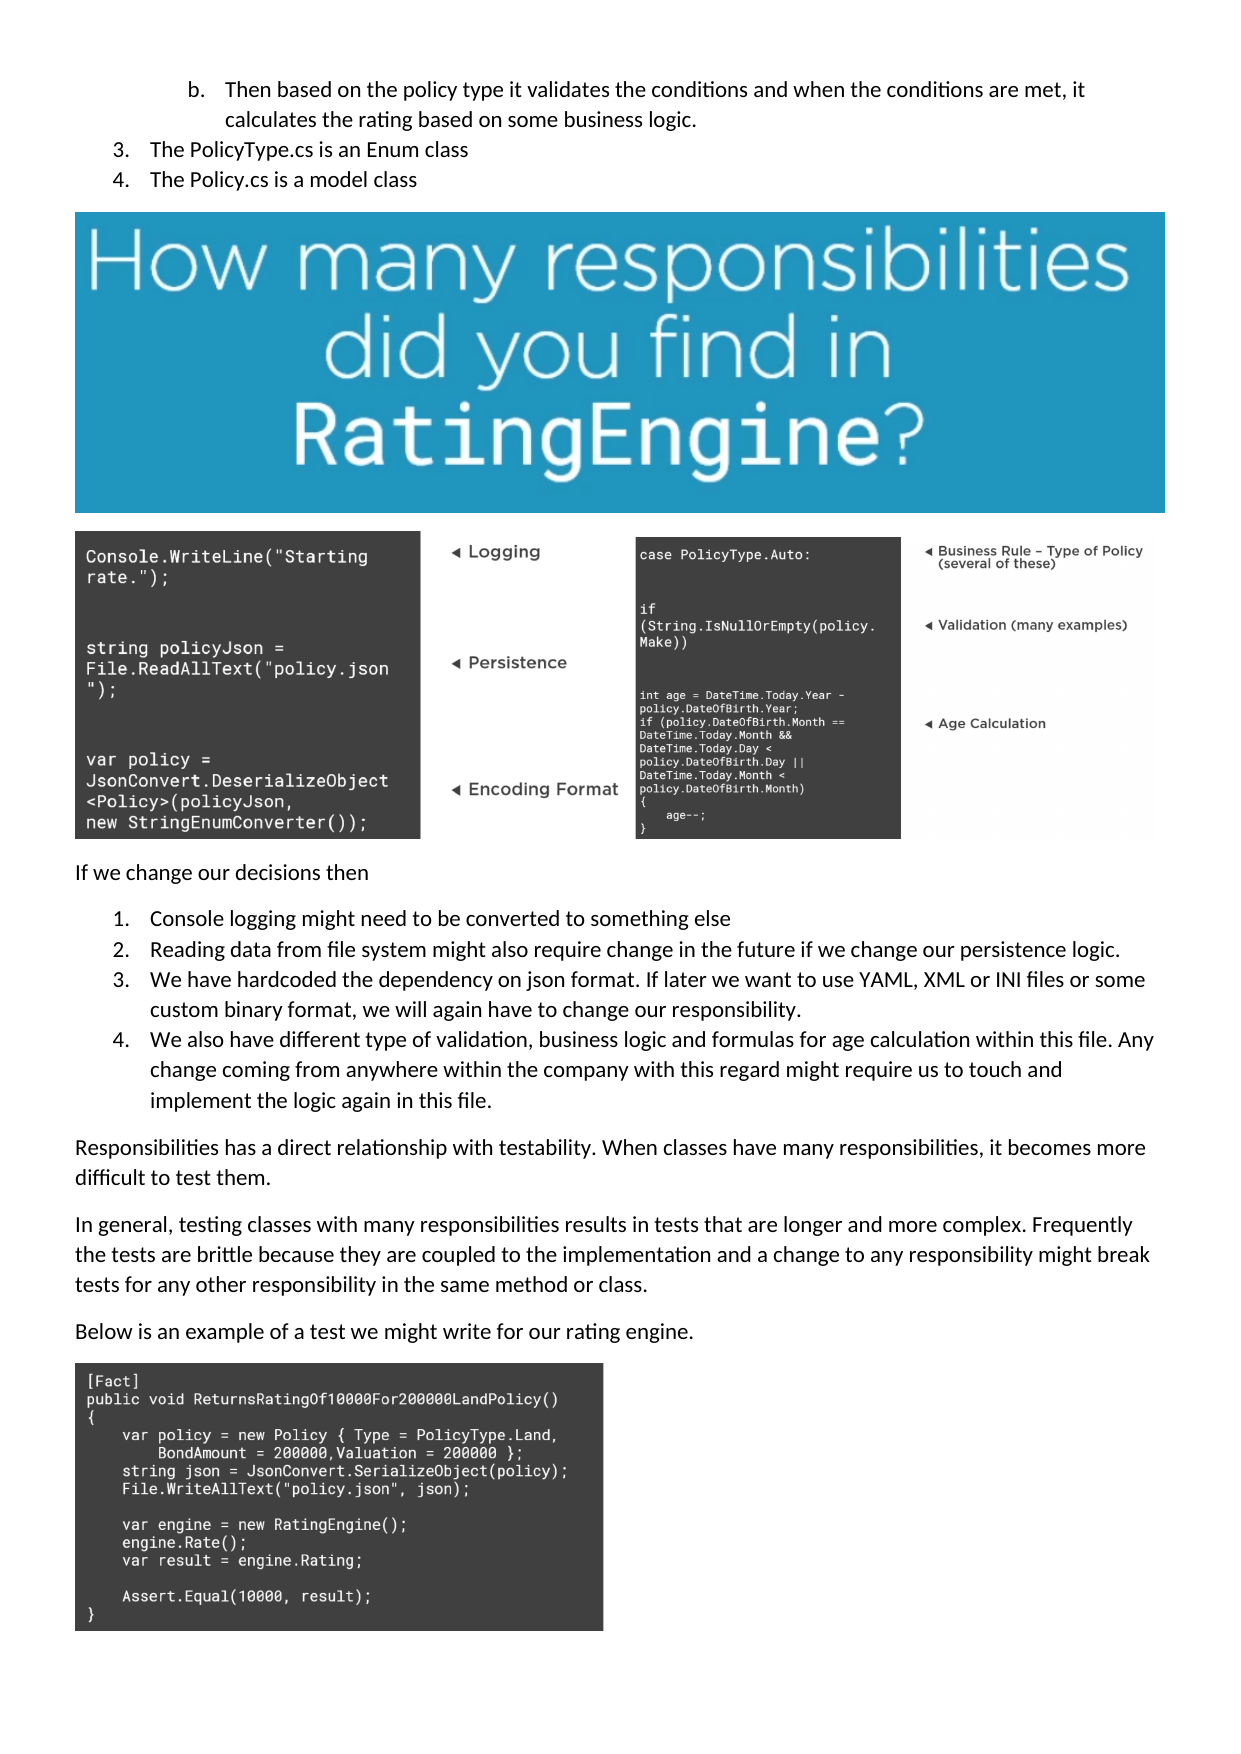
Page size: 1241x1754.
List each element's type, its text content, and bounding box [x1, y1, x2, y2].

picture [75, 1363, 604, 1631]
picture [75, 212, 1166, 513]
list We also have different type of validation, business logic and formulas for age calculation within this file. Any change coming from anywhere within the company with this regard might require us to touch and implement the logic again in this file. [112, 1025, 1165, 1114]
text Responsibilities has a direct relationship with testability. When classes have many responsibilities, it becomes more difficult to test them. [75, 1133, 1165, 1191]
list The Policy.cs is a model class [112, 166, 1165, 194]
text In general, testing classes with many responsibilities results in tests that are longer and more complex. Frequently the tests are brittle because they are coupled to the implementation and a change to any responsibility might break tests for any other responsibility in the same method or class. [75, 1210, 1165, 1298]
list Console logging might need to be converted to something else [112, 904, 1165, 933]
picture [75, 531, 1157, 839]
text If we change our decisions then [75, 858, 1165, 886]
list We have hardcoded the dependency on json format. If later we want to use YAML, XML or INI files or some custom binary format, we will again have to change our responsibility. [112, 965, 1165, 1023]
list Reading data from file system might also require change in the future if we change our persistence logic. [112, 935, 1165, 963]
list Then based on the policy type it validates the conditions and when the conditions are met, it calculates the rating based on some business logic. [187, 75, 1165, 133]
list The PolicyType.cs is an Enum class [112, 135, 1165, 163]
text Below is an example of a test we might write for our rating engine. [75, 1317, 1165, 1345]
